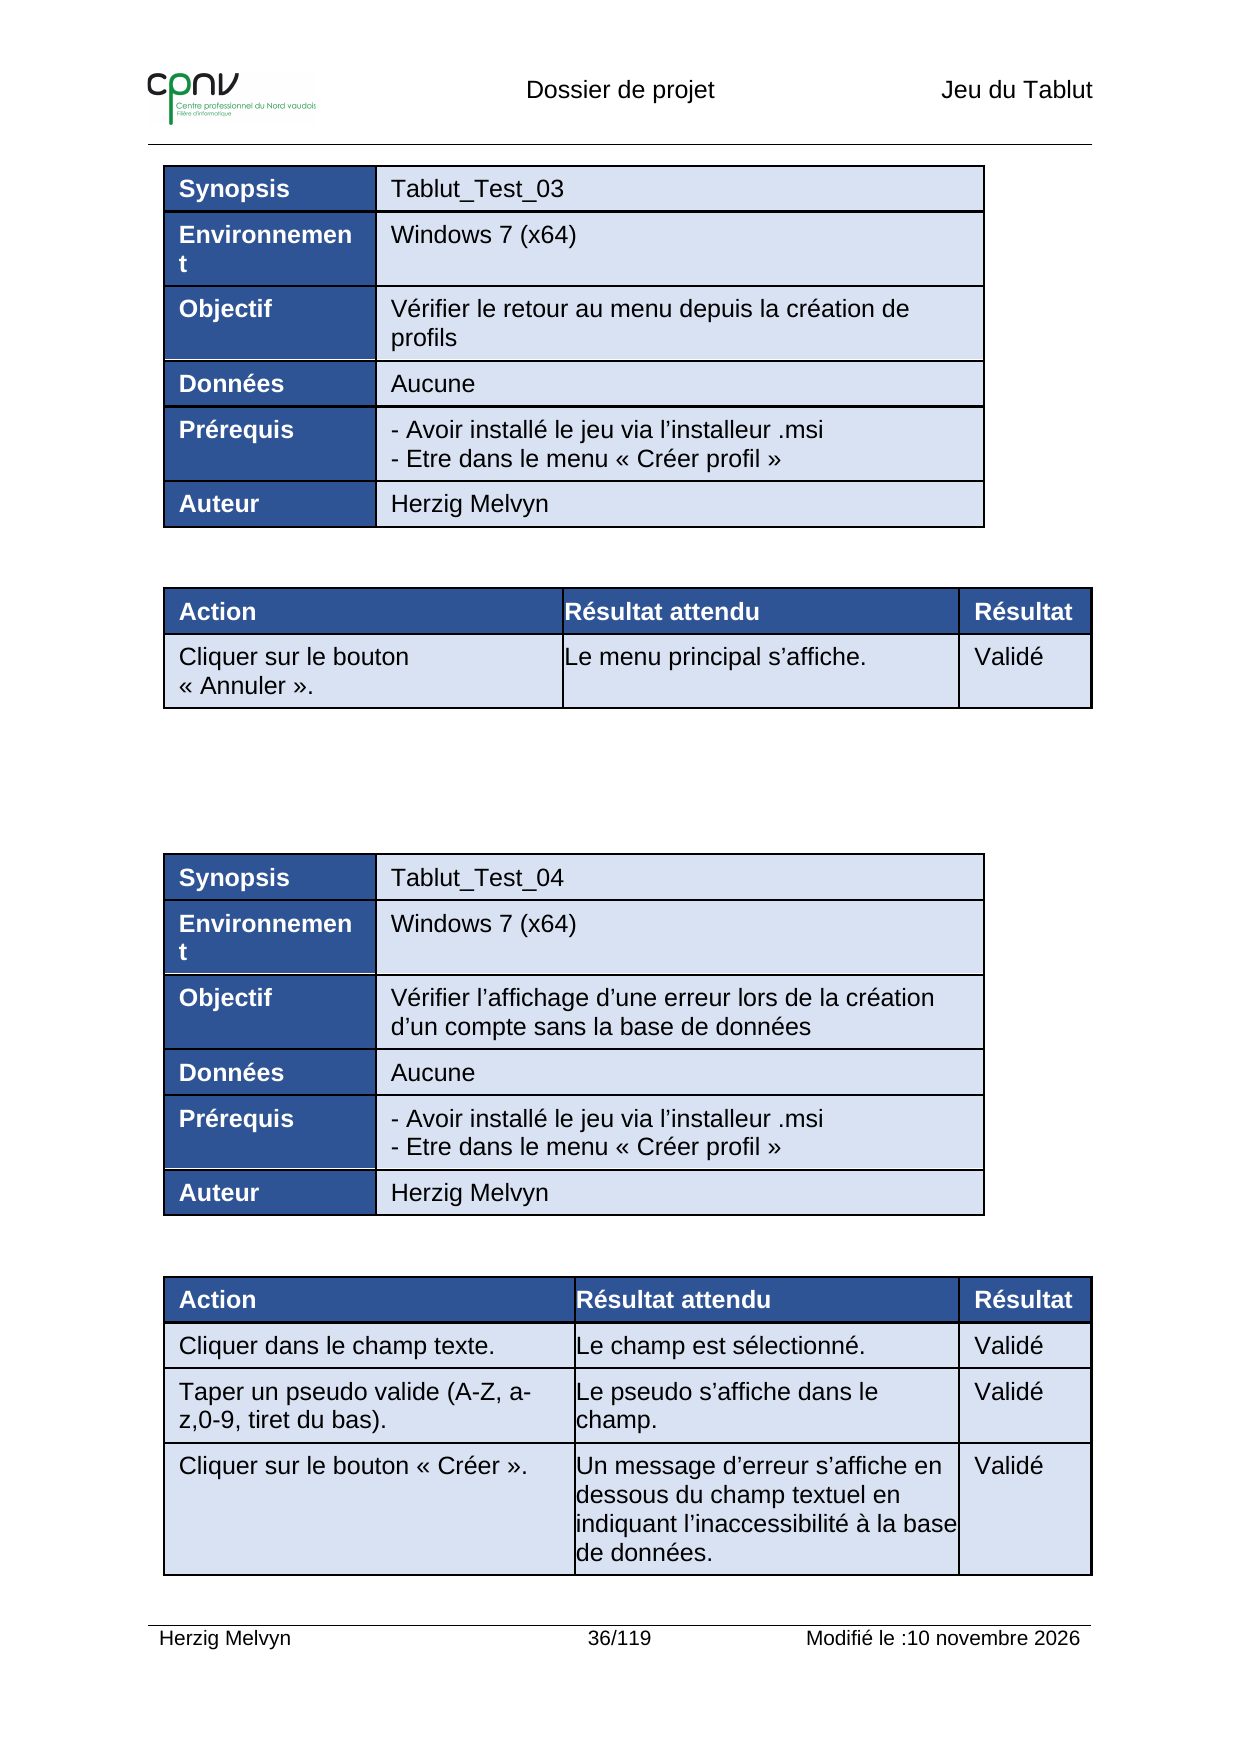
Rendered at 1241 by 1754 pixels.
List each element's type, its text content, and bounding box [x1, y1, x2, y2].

table_header Action [165, 1278, 574, 1321]
table_cell Validé [960, 1324, 1090, 1367]
table_cell Objectif [165, 287, 375, 359]
table_cell Le pseudo s’affiche dans le champ. [576, 1369, 958, 1442]
table_cell Windows 7 (x64) [377, 901, 983, 973]
table_header Résultat attendu [576, 1278, 958, 1321]
table_cell Environnement [165, 213, 375, 285]
table_cell Prérequis [165, 408, 375, 480]
table_header Action [165, 589, 562, 633]
table_cell Aucune [377, 1050, 983, 1094]
table_cell Données [165, 362, 375, 405]
table_cell - Avoir installé le jeu via l’installeur .msi - Etre dans le menu « Créer profil » [377, 408, 983, 480]
table_cell Le menu principal s’affiche. [564, 635, 958, 707]
table_header Résultat [960, 1278, 1090, 1321]
table_header Résultat [960, 589, 1090, 633]
table_cell Données [165, 1050, 375, 1094]
table_cell Le champ est sélectionné. [576, 1324, 958, 1367]
table_cell Validé [960, 1369, 1090, 1442]
table_cell Taper un pseudo valide (A-Z, a-z,0-9, tiret du bas). [165, 1369, 574, 1442]
table_cell Cliquer dans le champ texte. [165, 1324, 574, 1367]
table_cell Vérifier le retour au menu depuis la création de profils [377, 287, 983, 359]
table_cell Herzig Melvyn [377, 1171, 983, 1214]
table_cell Cliquer sur le bouton « Créer ». [165, 1444, 574, 1574]
picture [147, 73, 316, 125]
table_header Résultat attendu [564, 589, 958, 633]
table_cell Aucune [377, 362, 983, 405]
table_cell Vérifier l’affichage d’une erreur lors de la création d’un compte sans la base de données [377, 976, 983, 1048]
table_cell Validé [960, 635, 1090, 707]
table_header Tablut_Test_03 [377, 167, 983, 210]
table_header Synopsis [165, 855, 375, 899]
table_cell - Avoir installé le jeu via l’installeur .msi - Etre dans le menu « Créer profil » [377, 1096, 983, 1168]
table_cell Cliquer sur le bouton « Annuler ». [165, 635, 562, 707]
table_cell Prérequis [165, 1096, 375, 1168]
table_cell Environnement [165, 901, 375, 973]
table_cell Un message d’erreur s’affiche en dessous du champ textuel en indiquant l’inaccessibilité à la base de données. [576, 1444, 958, 1574]
table_cell Auteur [165, 482, 375, 526]
table_cell Herzig Melvyn [377, 482, 983, 526]
table_cell Windows 7 (x64) [377, 213, 983, 285]
table_cell Auteur [165, 1171, 375, 1214]
table_header Tablut_Test_04 [377, 855, 983, 899]
table_cell Objectif [165, 976, 375, 1048]
table_cell Validé [960, 1444, 1090, 1574]
table_header Synopsis [165, 167, 375, 210]
